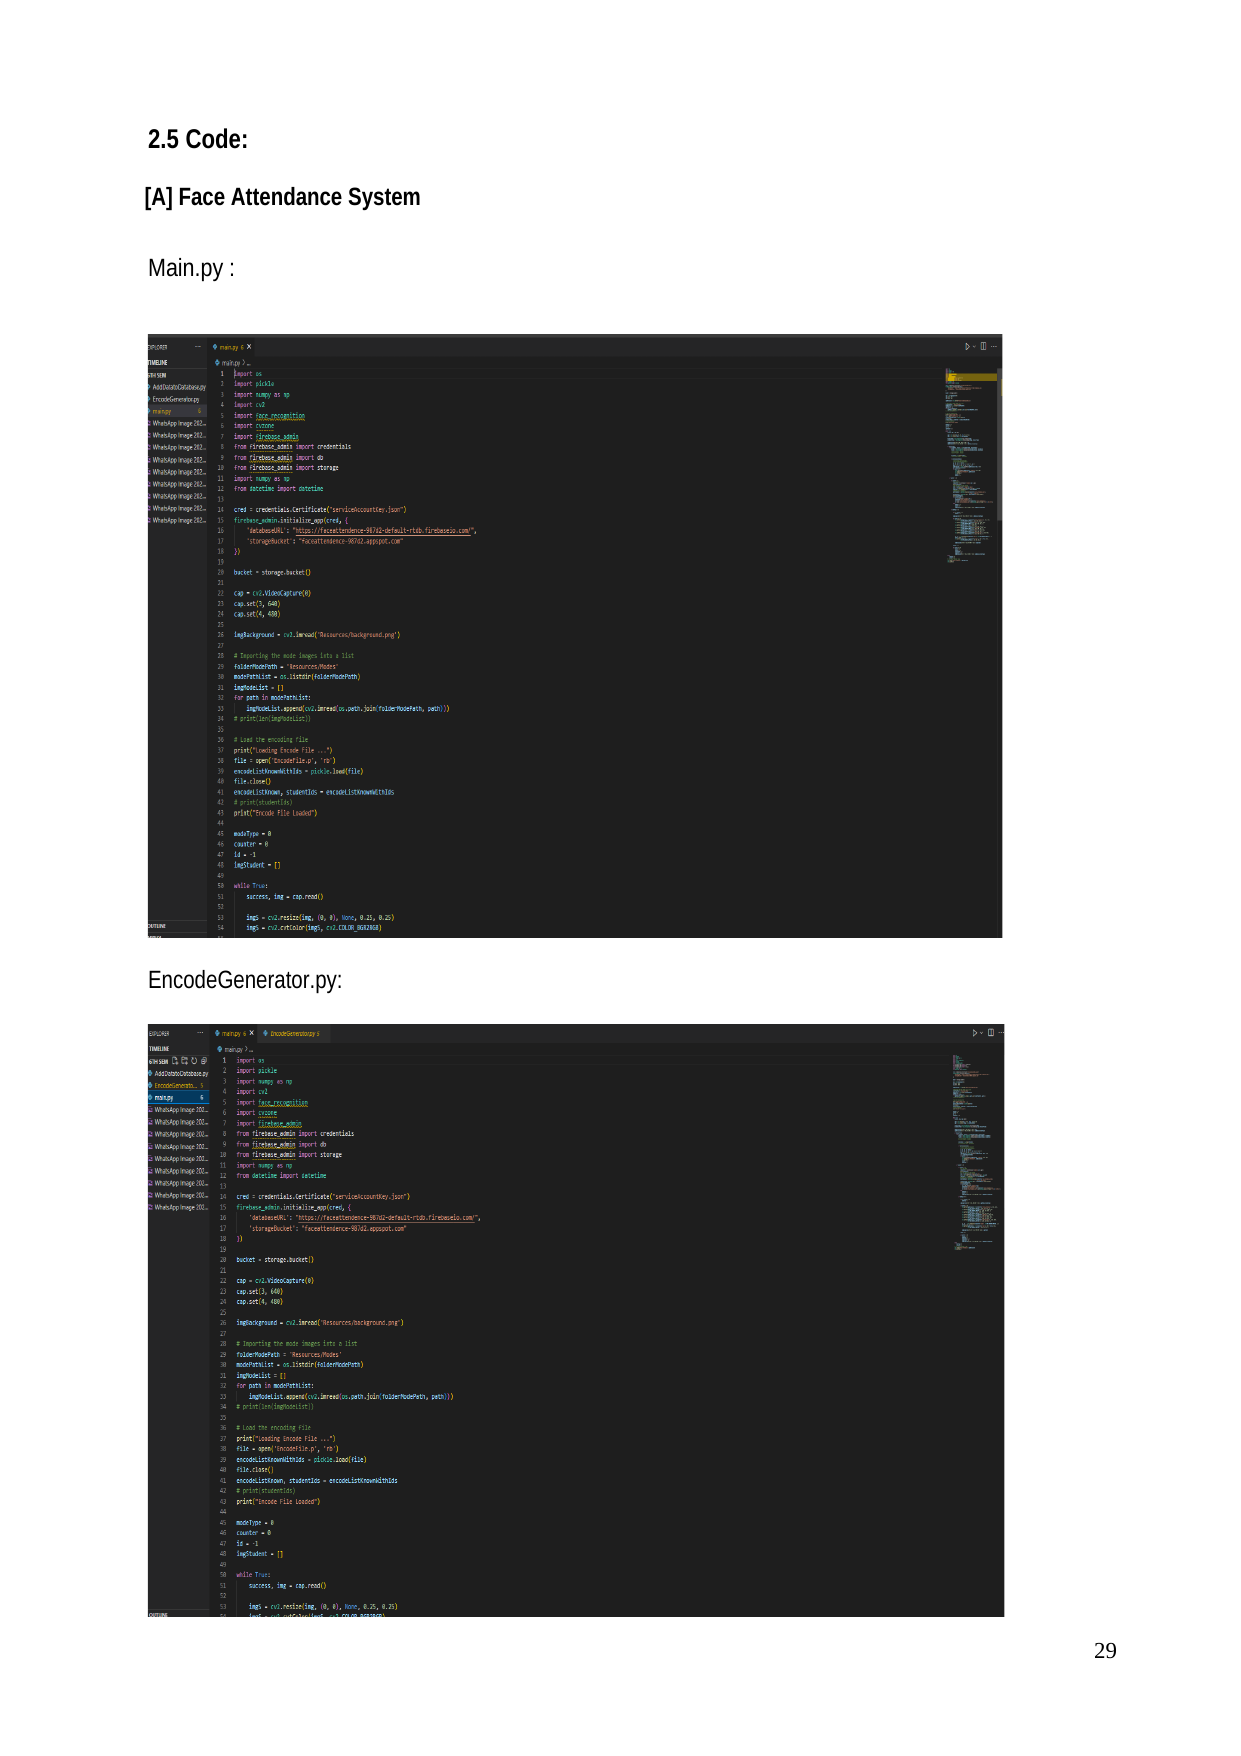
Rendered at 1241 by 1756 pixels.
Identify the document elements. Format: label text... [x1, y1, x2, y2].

text Main.py : [73, 253, 1230, 281]
picture [147, 334, 1003, 938]
subtitle Code: [148, 123, 1230, 154]
text EncodeGenerator.py: [73, 965, 1230, 994]
picture [147, 1024, 1005, 1617]
